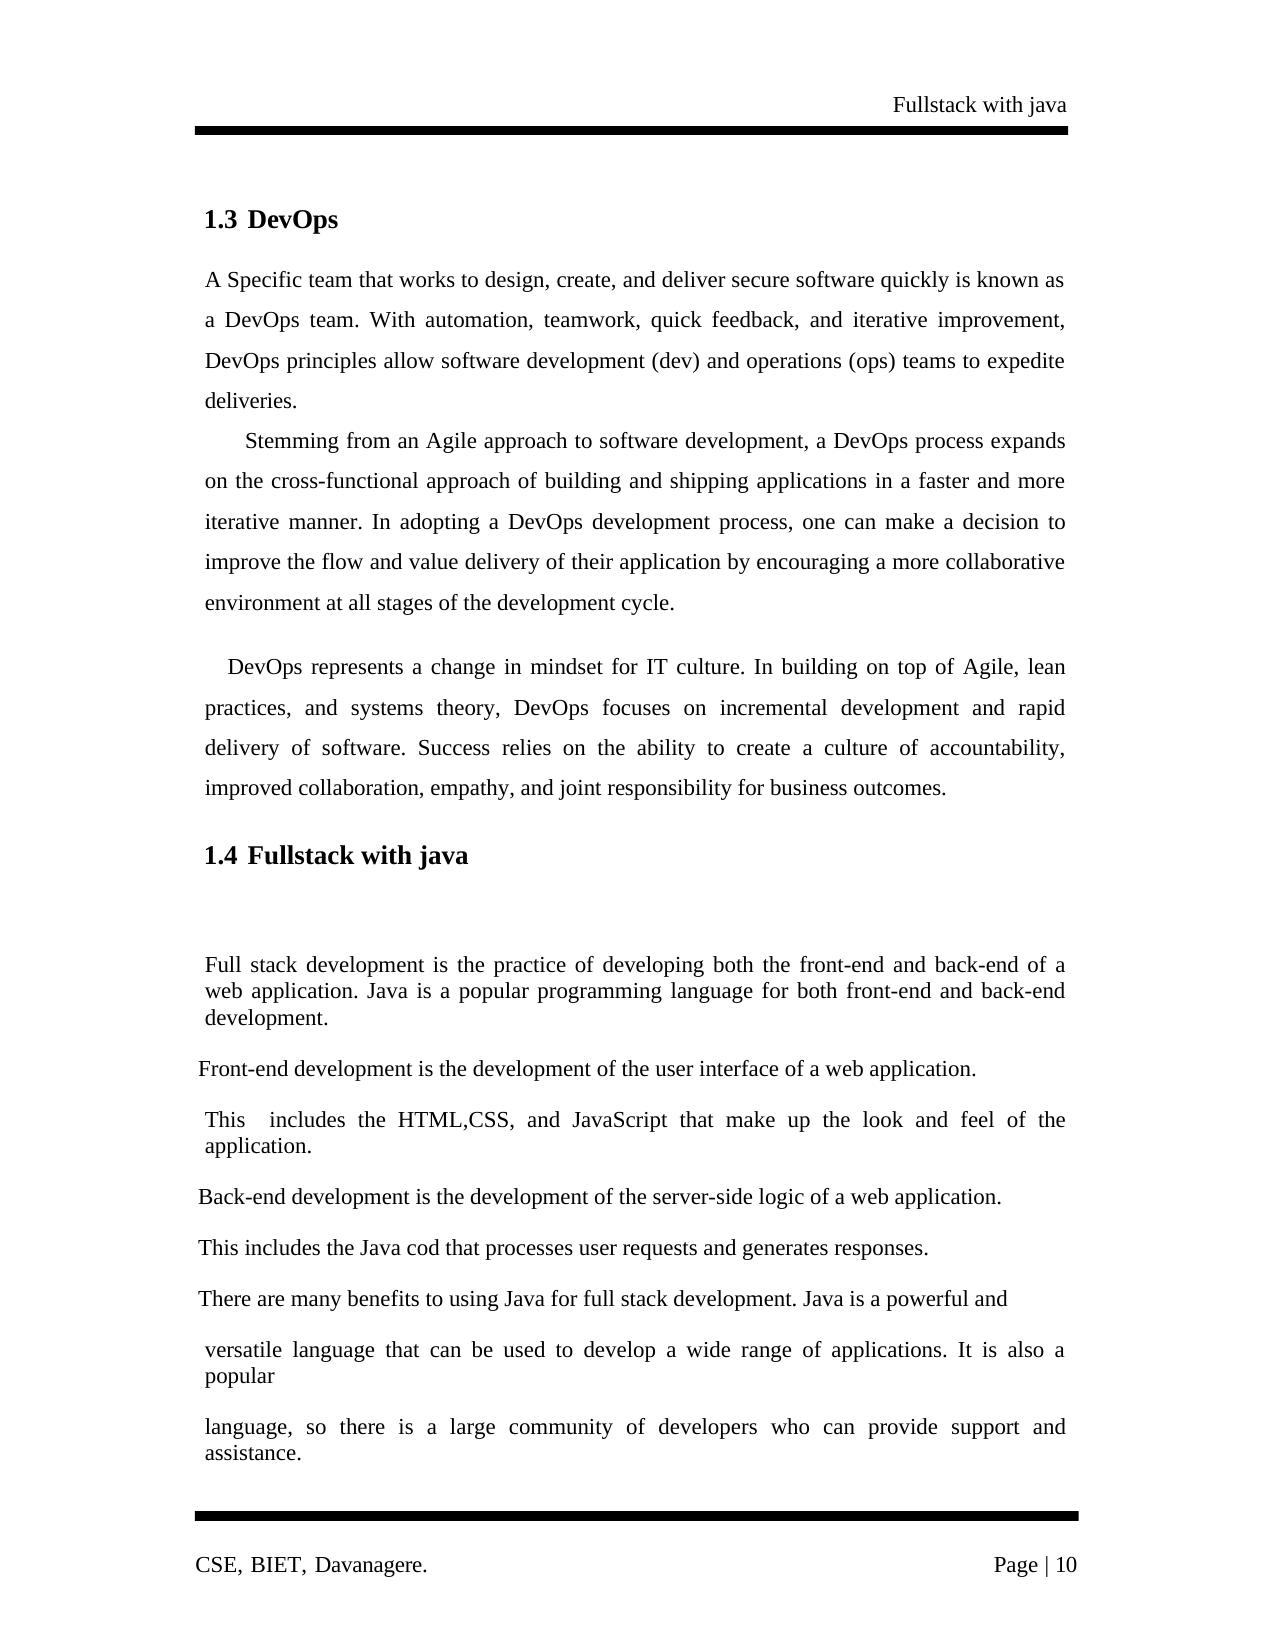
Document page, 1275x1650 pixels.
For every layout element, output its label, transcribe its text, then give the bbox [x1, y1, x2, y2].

text This includes the HTML,CSS, and JavaScript that make up the look and feel of the application. [204, 1106, 1067, 1158]
text Front-end development is the development of the user interface of a web application. [123, 1055, 1067, 1081]
text This includes the Java cod that processes user requests and generates responses. [123, 1234, 1067, 1260]
text A Specific team that works to design, create, and deliver secure software quickly is known as a DevOps team. With automation, teamwork, quick feedback, and iterative improvement, DevOps principles allow software development (dev) and operations (ops) teams to expedite deliveries. [204, 266, 1067, 413]
text There are many benefits to using Java for full stack development. Java is a powerful and [123, 1285, 1067, 1311]
picture [194, 1511, 1079, 1521]
text versatile language that can be used to develop a wide range of applications. It is also a popular [204, 1336, 1067, 1388]
text language, so there is a large community of developers who can provide support and assistance. [204, 1413, 1067, 1466]
text Stemming from an Agile approach to software development, a DevOps process expands on the cross-functional approach of building and shipping applications in a faster and more iterative manner. In adopting a DevOps development process, one can make a decision to improve the flow and value delivery of their application by encouraging a more collaborative environment at all stages of the development cycle. [204, 427, 1067, 615]
subtitle Fullstack with java [204, 839, 1233, 871]
text Back-end development is the development of the server-side logic of a web application. [123, 1183, 1067, 1209]
subtitle DevOps [204, 203, 1233, 234]
text DevOps represents a change in mindset for IT culture. In building on top of Agile, lean practices, and systems theory, DevOps focuses on incremental development and rapid delivery of software. Success relies on the ability to create a culture of accountability, improved collaboration, empathy, and joint responsibility for business outcomes. [204, 653, 1067, 801]
text Full stack development is the practice of developing both the front-end and back-end of a web application. Java is a popular programming language for both front-end and back-end development. [204, 951, 1067, 1030]
picture [194, 126, 1069, 135]
